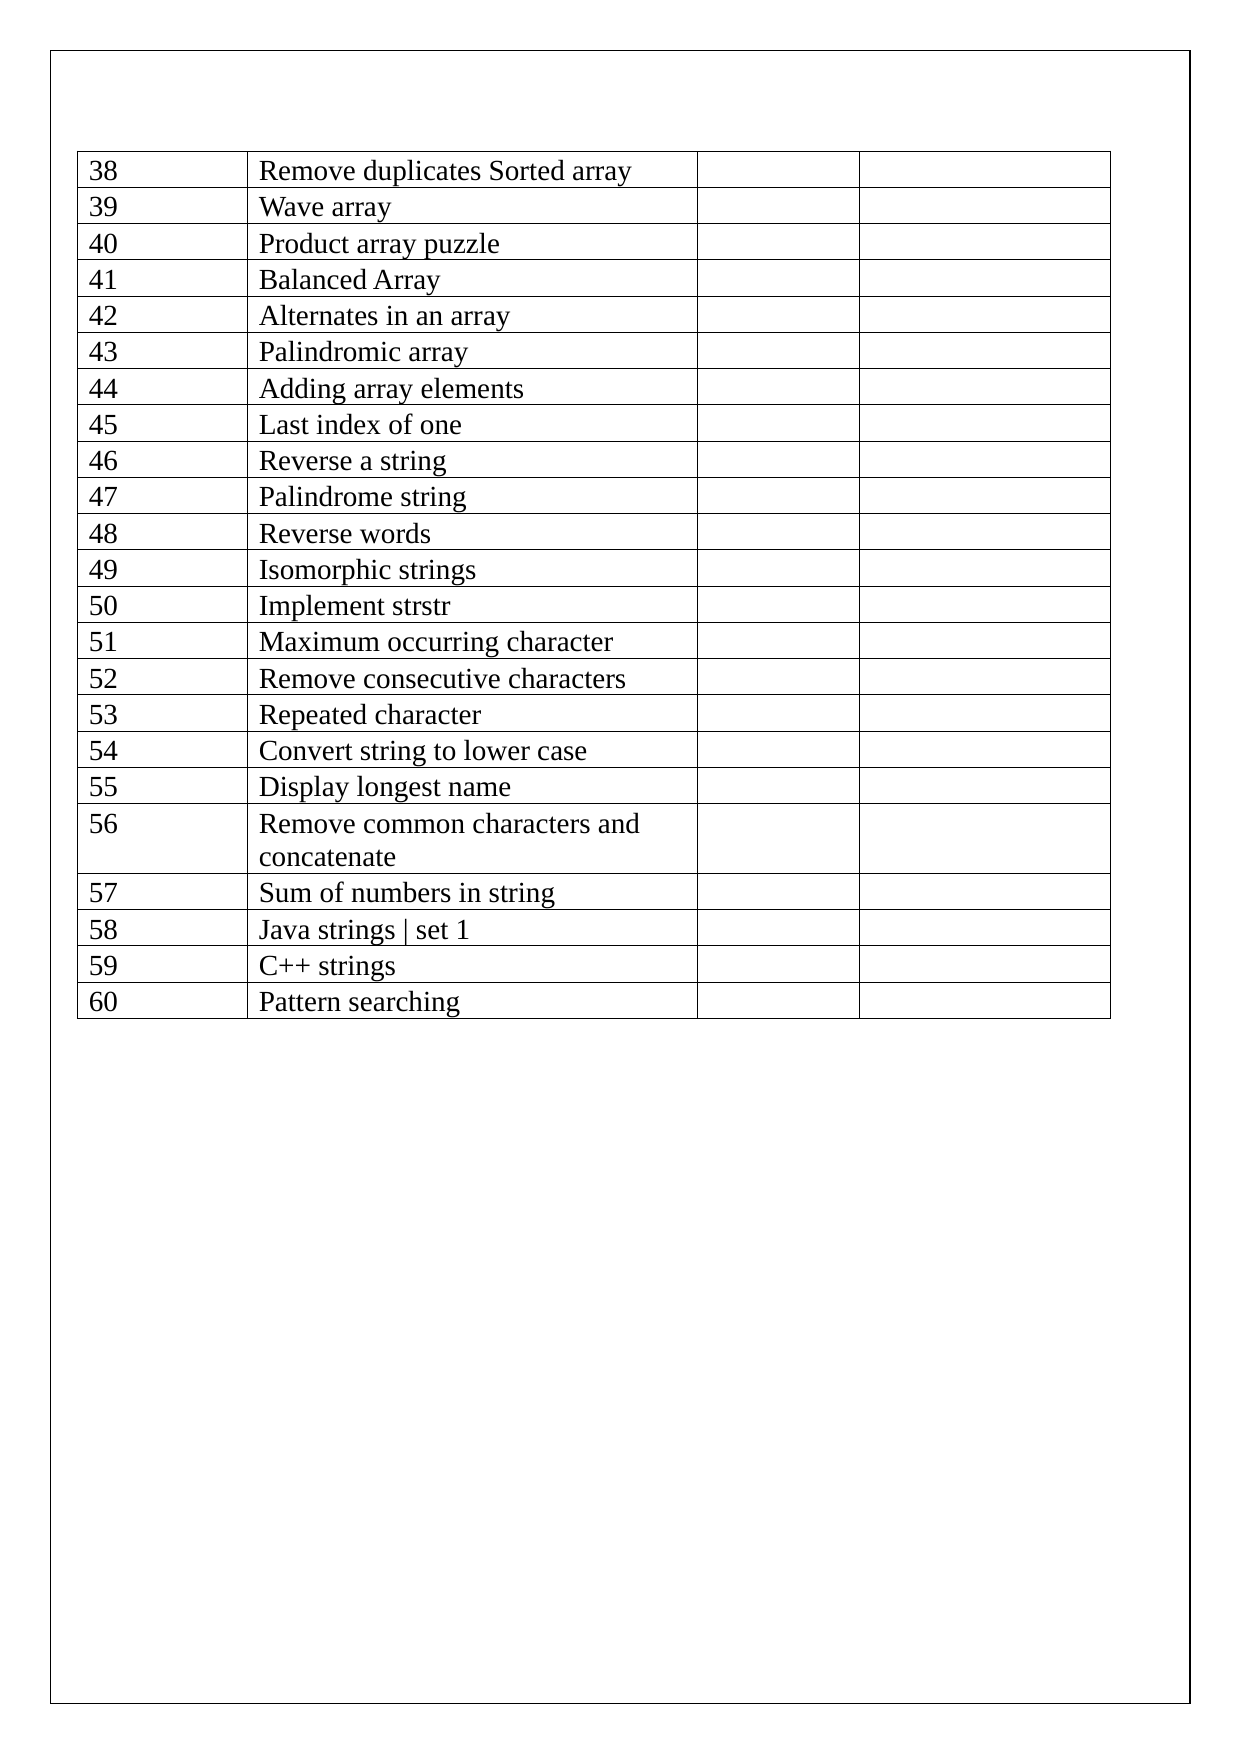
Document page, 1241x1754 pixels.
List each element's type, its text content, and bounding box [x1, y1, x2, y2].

table_cell Maximum occurring character [248, 623, 697, 658]
table_cell [698, 874, 859, 909]
table_cell [860, 188, 1110, 223]
table_cell Convert string to lower case [248, 732, 697, 767]
table_cell Repeated character [248, 695, 697, 731]
table_cell [698, 152, 859, 187]
table_cell [698, 983, 859, 1018]
table_cell 46 [78, 442, 247, 477]
table_cell Remove consecutive characters [248, 659, 697, 694]
table_cell C++ strings [248, 946, 697, 982]
table_cell 38 [78, 152, 247, 187]
table_cell [698, 333, 859, 368]
table_cell Alternates in an array [248, 297, 697, 332]
table_cell Java strings | set 1 [248, 910, 697, 945]
table_cell [860, 514, 1110, 549]
table_cell [860, 695, 1110, 731]
table_cell [860, 946, 1110, 982]
table_cell 40 [78, 224, 247, 259]
table_cell Palindrome string [248, 478, 697, 513]
table_cell 48 [78, 514, 247, 549]
table_cell Display longest name [248, 768, 697, 803]
table_cell Wave array [248, 188, 697, 223]
table_cell [698, 405, 859, 441]
table_cell [698, 768, 859, 803]
table_cell [860, 369, 1110, 404]
table_cell 58 [78, 910, 247, 945]
table_cell [698, 659, 859, 694]
table_cell [698, 587, 859, 622]
table_cell [698, 188, 859, 223]
table_cell 56 [78, 804, 247, 873]
table_cell Last index of one [248, 405, 697, 441]
table_cell Product array puzzle [248, 224, 697, 259]
table_cell Isomorphic strings [248, 550, 697, 586]
table_cell Adding array elements [248, 369, 697, 404]
table_cell [860, 910, 1110, 945]
table_cell [698, 224, 859, 259]
table_cell Reverse words [248, 514, 697, 549]
table_cell Remove duplicates Sorted array [248, 152, 697, 187]
table_cell 57 [78, 874, 247, 909]
table_cell [860, 623, 1110, 658]
table_cell 53 [78, 695, 247, 731]
table_cell [698, 910, 859, 945]
table_cell [860, 442, 1110, 477]
table_cell [698, 442, 859, 477]
table_cell 55 [78, 768, 247, 803]
table_cell Sum of numbers in string [248, 874, 697, 909]
table_cell 43 [78, 333, 247, 368]
table_cell 51 [78, 623, 247, 658]
table_cell [698, 297, 859, 332]
table_cell [698, 550, 859, 586]
table_cell [860, 768, 1110, 803]
table_cell 47 [78, 478, 247, 513]
table_cell [860, 224, 1110, 259]
table_cell [860, 804, 1110, 873]
table_cell [698, 804, 859, 873]
table_cell [860, 874, 1110, 909]
table_cell [860, 260, 1110, 296]
table_cell 60 [78, 983, 247, 1018]
table_cell [698, 732, 859, 767]
table_cell Remove common characters and concatenate [248, 804, 697, 873]
table_cell [860, 333, 1110, 368]
table_cell Balanced Array [248, 260, 697, 296]
table_cell [698, 946, 859, 982]
table_cell [860, 405, 1110, 441]
table_cell [860, 659, 1110, 694]
table_cell [860, 983, 1110, 1018]
table_cell 41 [78, 260, 247, 296]
table_cell [698, 478, 859, 513]
table_cell [698, 623, 859, 658]
table_cell 54 [78, 732, 247, 767]
table_cell 49 [78, 550, 247, 586]
table_cell [860, 152, 1110, 187]
table_cell 45 [78, 405, 247, 441]
table_cell 42 [78, 297, 247, 332]
table_cell [860, 550, 1110, 586]
table_cell Palindromic array [248, 333, 697, 368]
table_cell [860, 732, 1110, 767]
table_cell Pattern searching [248, 983, 697, 1018]
table_cell [860, 478, 1110, 513]
table_cell [698, 514, 859, 549]
table_cell [860, 297, 1110, 332]
table_cell [860, 587, 1110, 622]
table_cell [698, 369, 859, 404]
table_cell 59 [78, 946, 247, 982]
table_cell 50 [78, 587, 247, 622]
table_cell [698, 695, 859, 731]
table_cell Implement strstr [248, 587, 697, 622]
table_cell [698, 260, 859, 296]
table_cell 39 [78, 188, 247, 223]
table_cell Reverse a string [248, 442, 697, 477]
table_cell 52 [78, 659, 247, 694]
table_cell 44 [78, 369, 247, 404]
